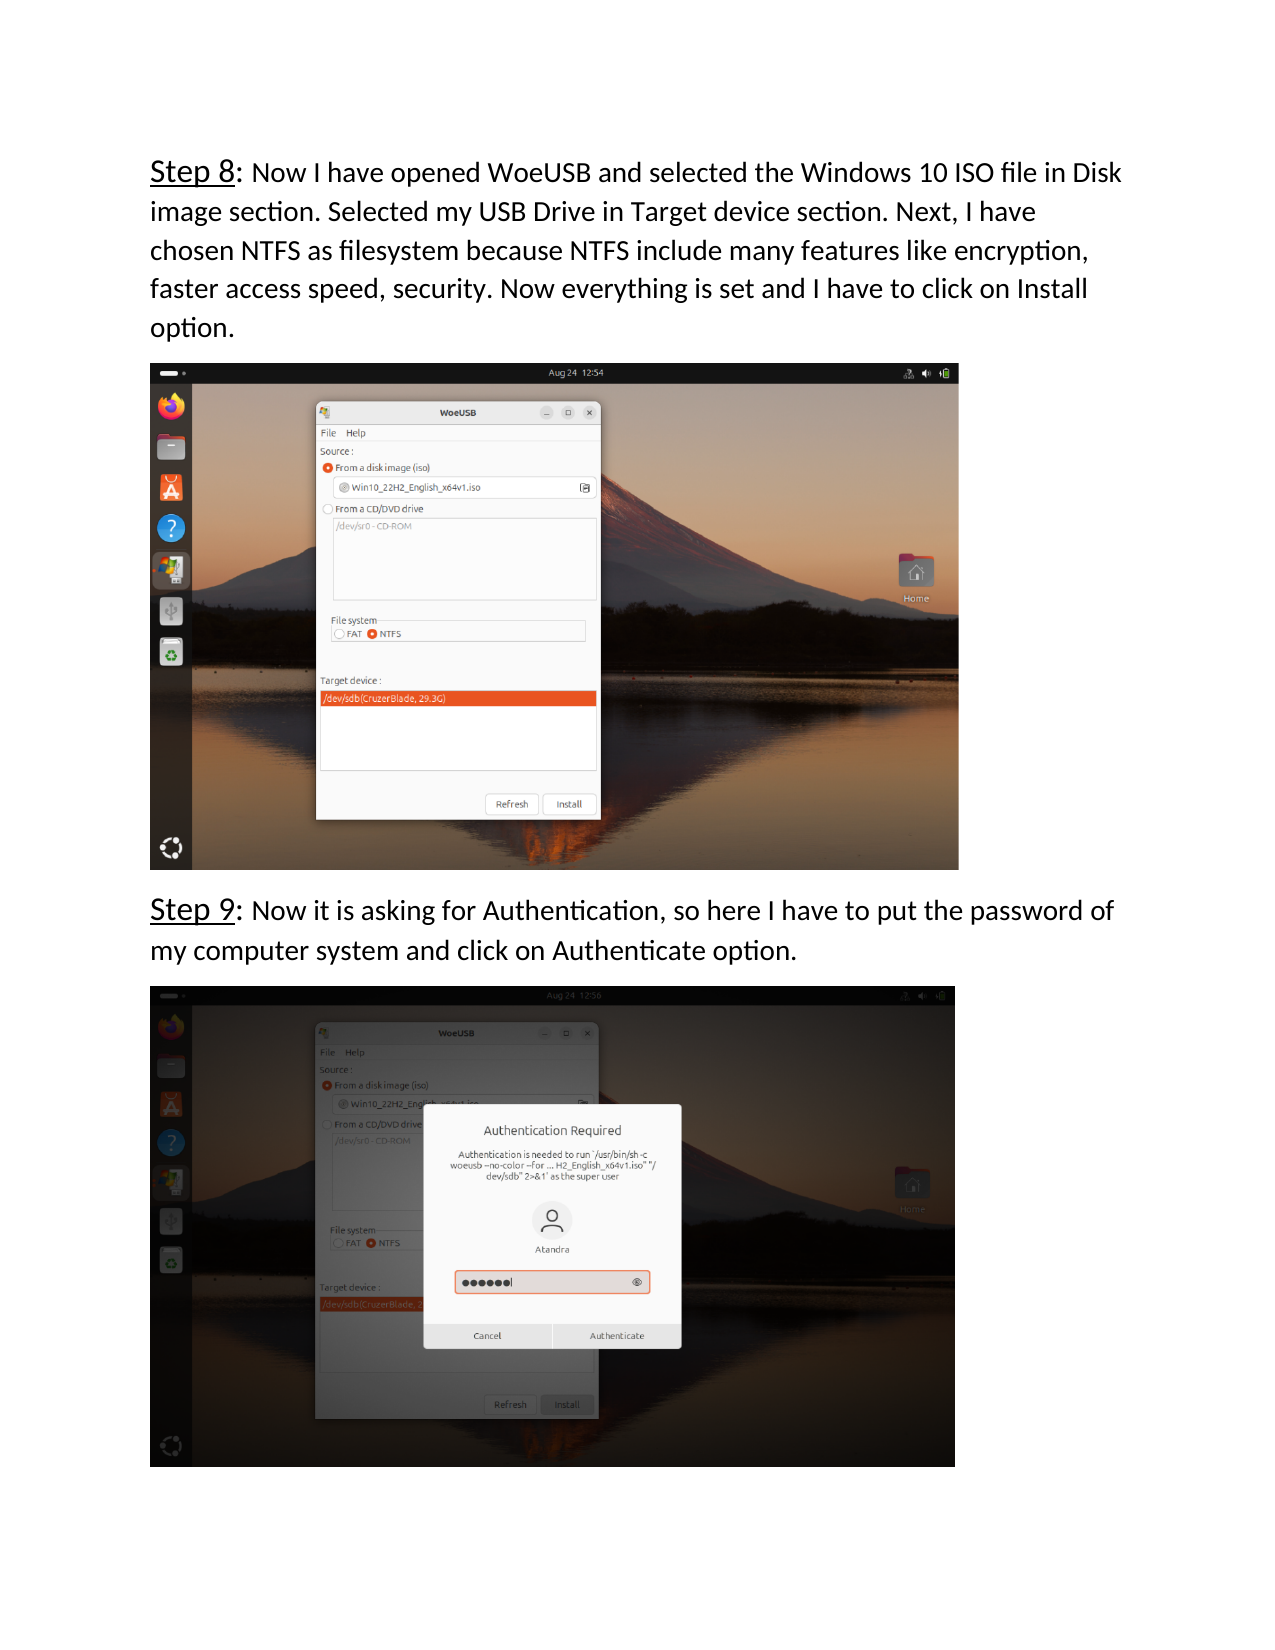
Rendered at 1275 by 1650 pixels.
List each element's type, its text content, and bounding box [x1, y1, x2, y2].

picture [150, 986, 955, 1467]
text Step 9: Now it is asking for Authentication, so here I have to put the password of my computer system and click on Authenticate option. [150, 888, 1125, 967]
picture [150, 363, 959, 870]
text Step 8: Now I have opened WoeUSB and selected the Windows 10 ISO file in Disk image section. Selected my USB Drive in Target device section. Next, I have chosen NTFS as filesystem because NTFS include many features like encryption, faster access speed, security. Now everything is set and I have to click on Install option. [150, 150, 1125, 344]
